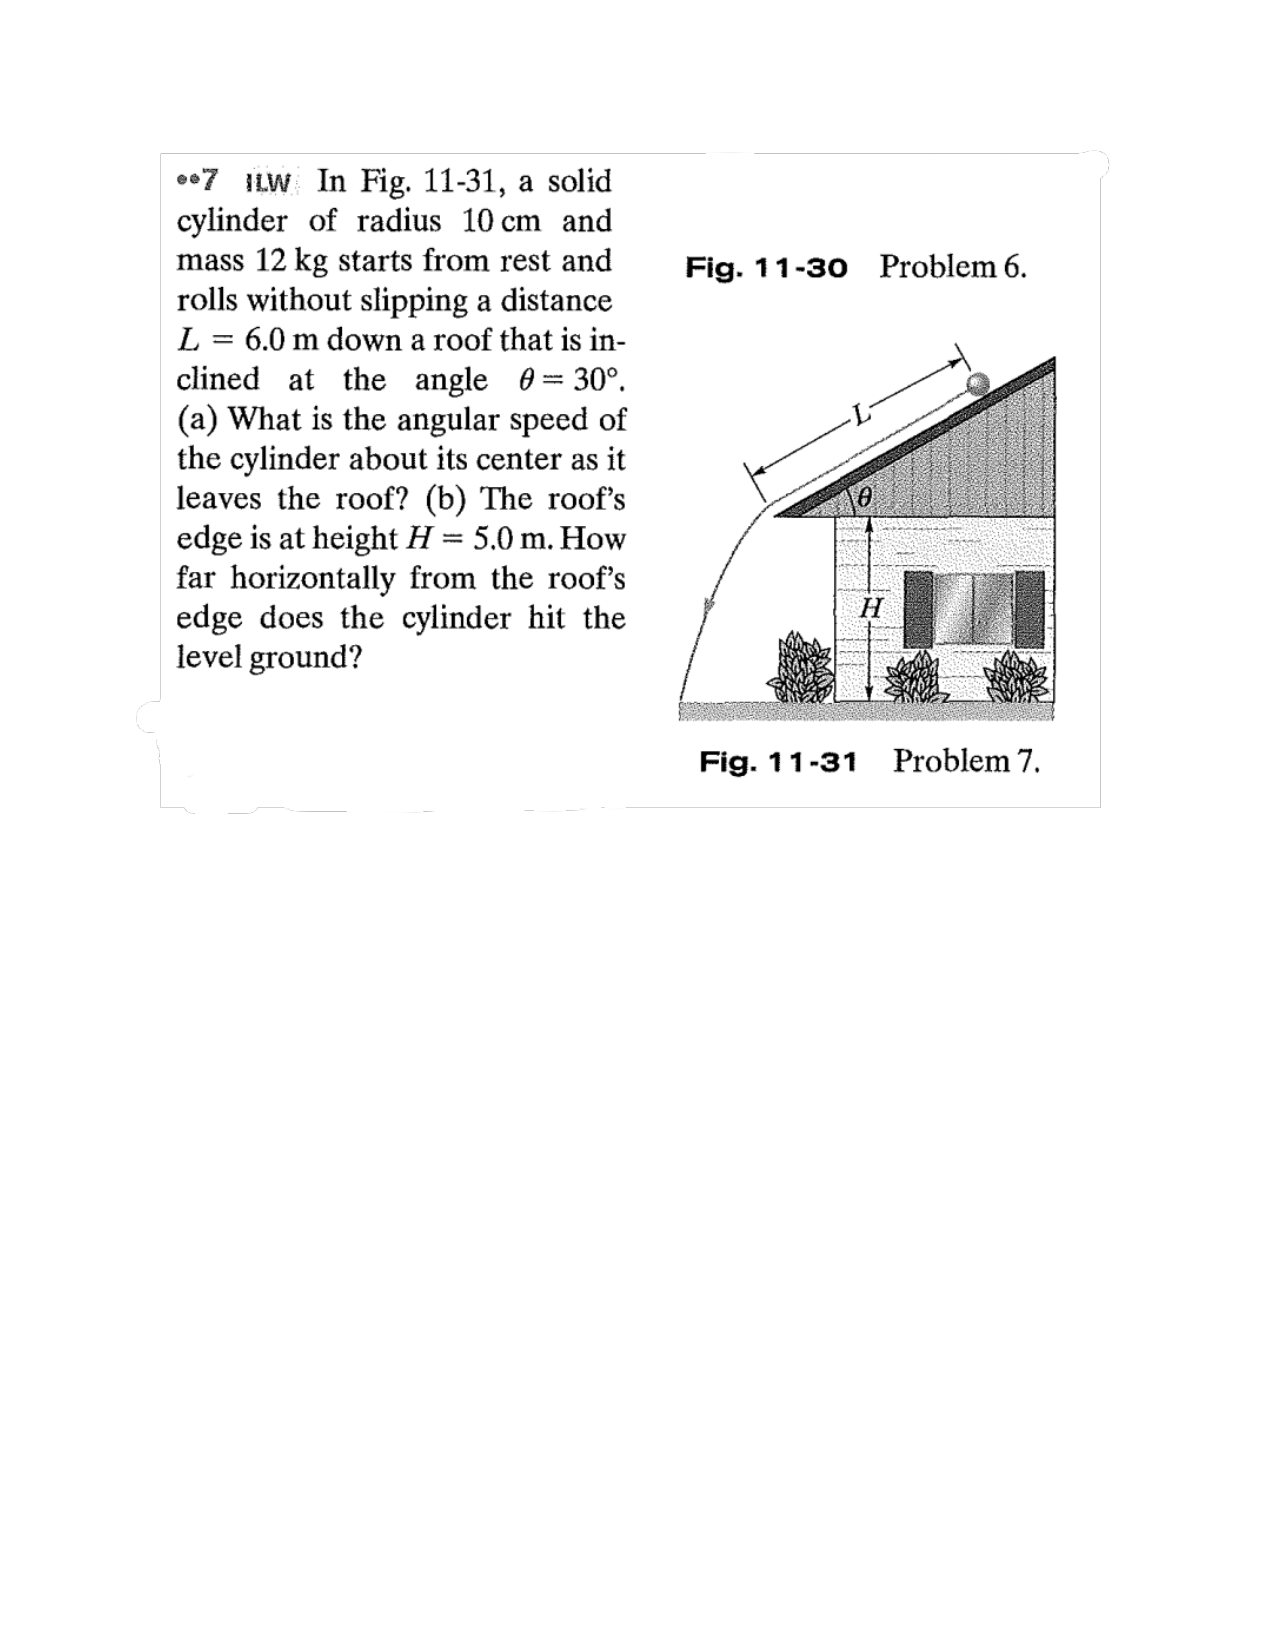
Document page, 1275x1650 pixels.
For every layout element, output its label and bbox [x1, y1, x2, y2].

picture [135, 150, 1110, 815]
